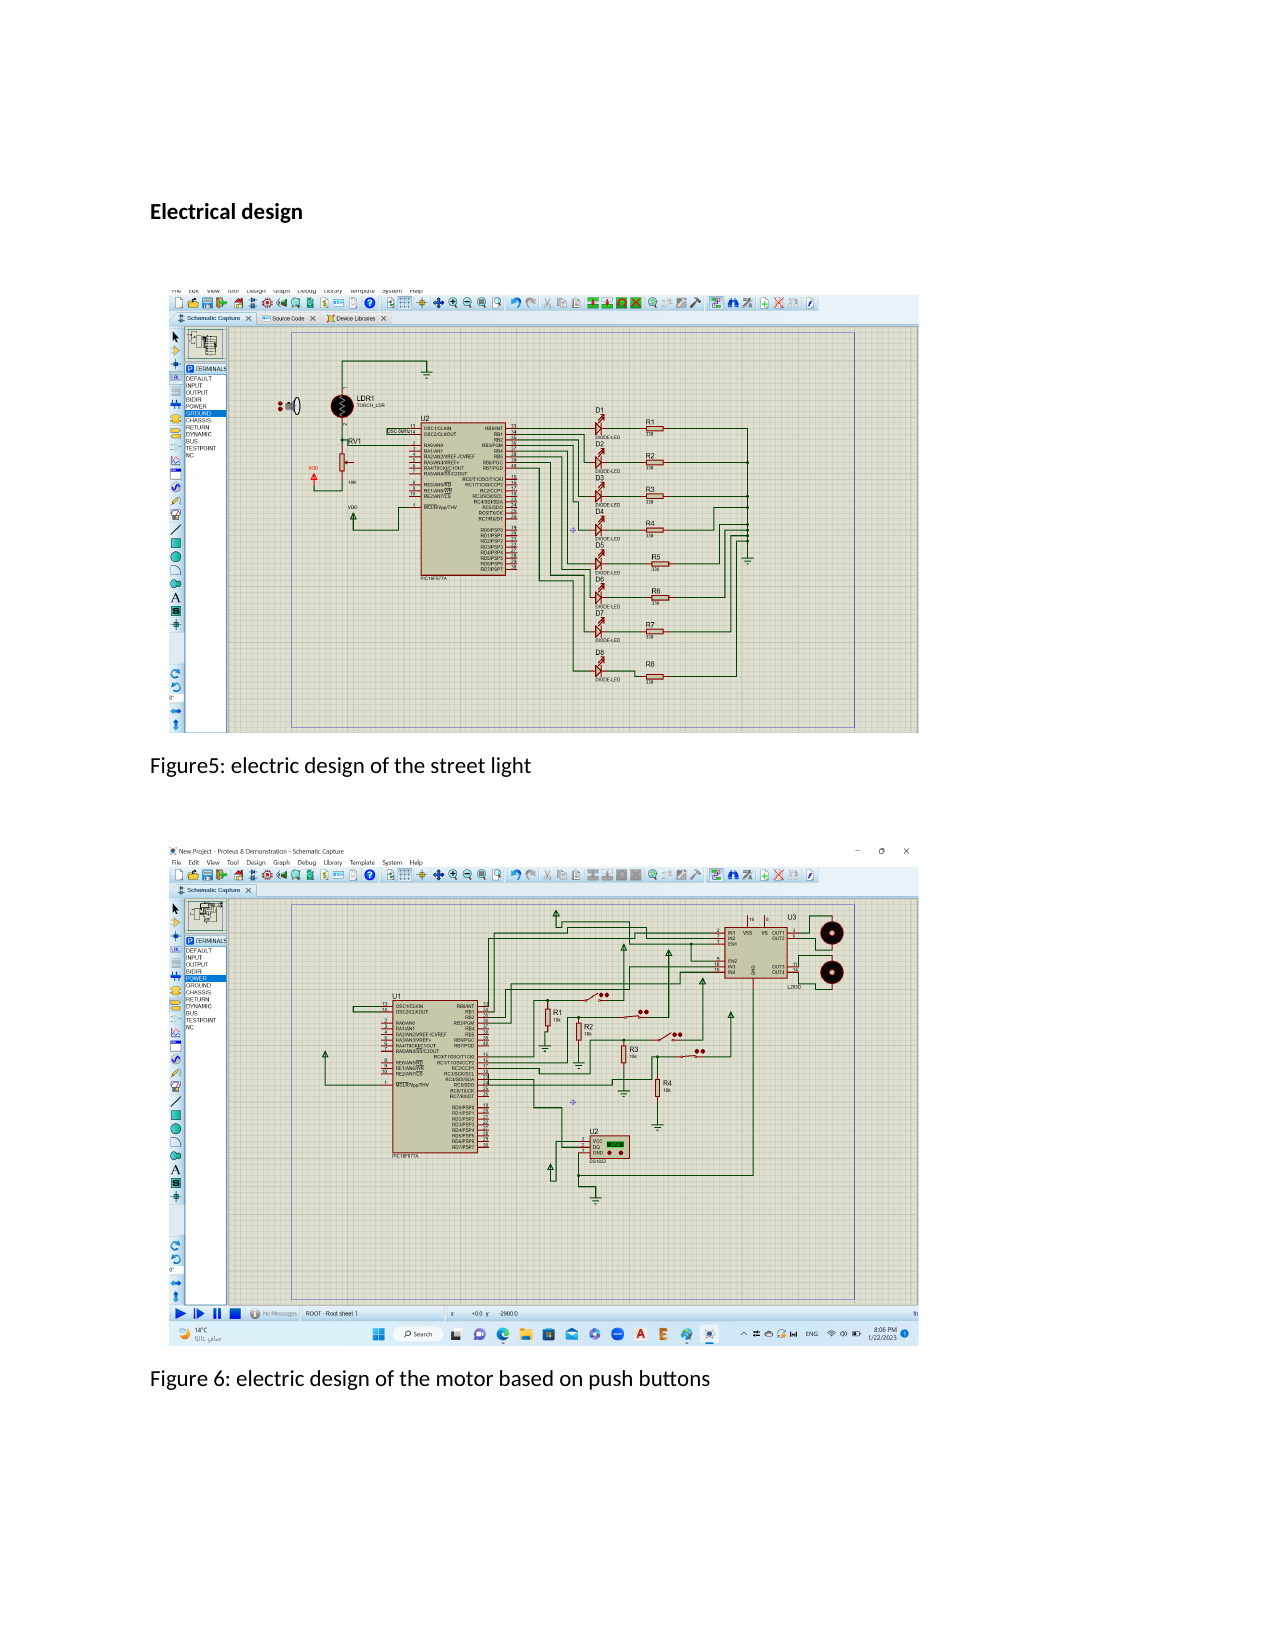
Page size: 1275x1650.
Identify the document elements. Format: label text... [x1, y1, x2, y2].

text Figure5: electric design of the street light [150, 752, 1125, 780]
text Figure 6: electric design of the motor based on push buttons [150, 1364, 1125, 1392]
text Electrical design [150, 197, 1125, 225]
